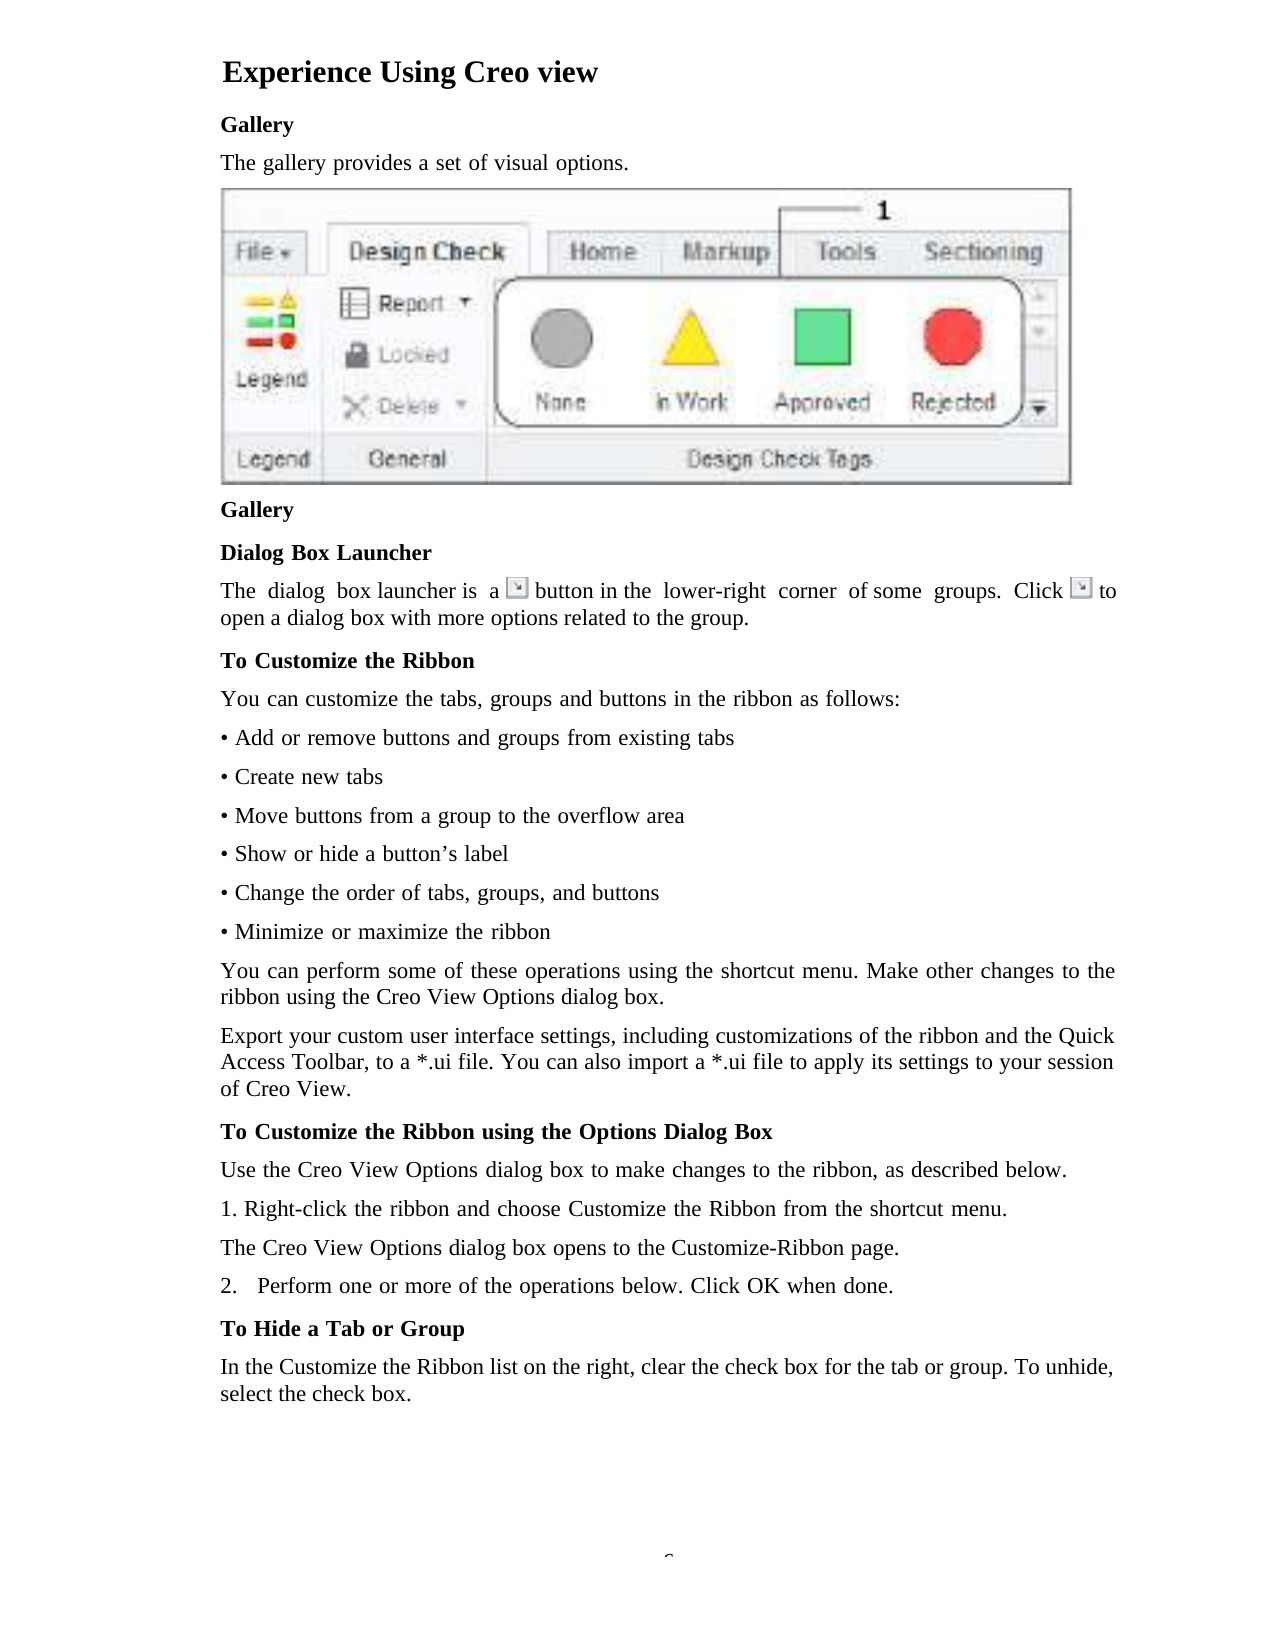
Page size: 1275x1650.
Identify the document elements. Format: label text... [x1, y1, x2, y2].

list Right-click the ribbon and choose Customize the Ribbon from the shortcut menu. The Creo View Options dialog box opens to the Customize-Ribbon page. [220, 1195, 1010, 1260]
text Gallery [220, 111, 1187, 138]
list Change the order of tabs, groups, and buttons [220, 879, 1187, 906]
text Use the Creo View Options dialog box to make changes to the ribbon, as described below. [220, 1156, 1187, 1183]
list Create new tabs [220, 763, 1187, 789]
text To Customize the Ribbon using the Options Dialog Box [220, 1118, 1187, 1144]
text To Hide a Tab or Group [220, 1315, 1187, 1342]
list Perform one or more of the operations below. Click OK when done. [220, 1272, 1187, 1298]
text Dialog Box Launcher [220, 538, 1187, 565]
picture [505, 577, 529, 599]
list Minimize or maximize the ribbon [220, 918, 1187, 944]
list Show or hide a button’s label [220, 841, 1187, 867]
text The dialog box launcher is a button in the lower-right corner of some groups. Click to open a dialog box with more options related to the group. [220, 577, 1117, 631]
text To Customize the Ribbon [220, 647, 1187, 673]
list Add or remove buttons and groups from existing tabs [220, 724, 1187, 750]
list Move buttons from a group to the overflow area [220, 802, 1187, 828]
text In the Customize the Ribbon list on the right, clear the check box for the tab or group. To unhide, select the check box. [220, 1353, 1116, 1406]
picture [1069, 577, 1093, 599]
text You can customize the tabs, groups and buttons in the ribbon as follows: [220, 685, 1187, 712]
text You can perform some of these operations using the shortcut menu. Make other changes to the ribbon using the Creo View Options dialog box. [220, 957, 1117, 1010]
picture [220, 188, 1075, 485]
text The gallery provides a set of visual options. [220, 149, 1187, 176]
text Export your custom user interface settings, including customizations of the ribbon and the Quick Access Toolbar, to a *.ui file. You can also import a *.ui file to apply its settings to your session of Creo View. [220, 1022, 1117, 1101]
